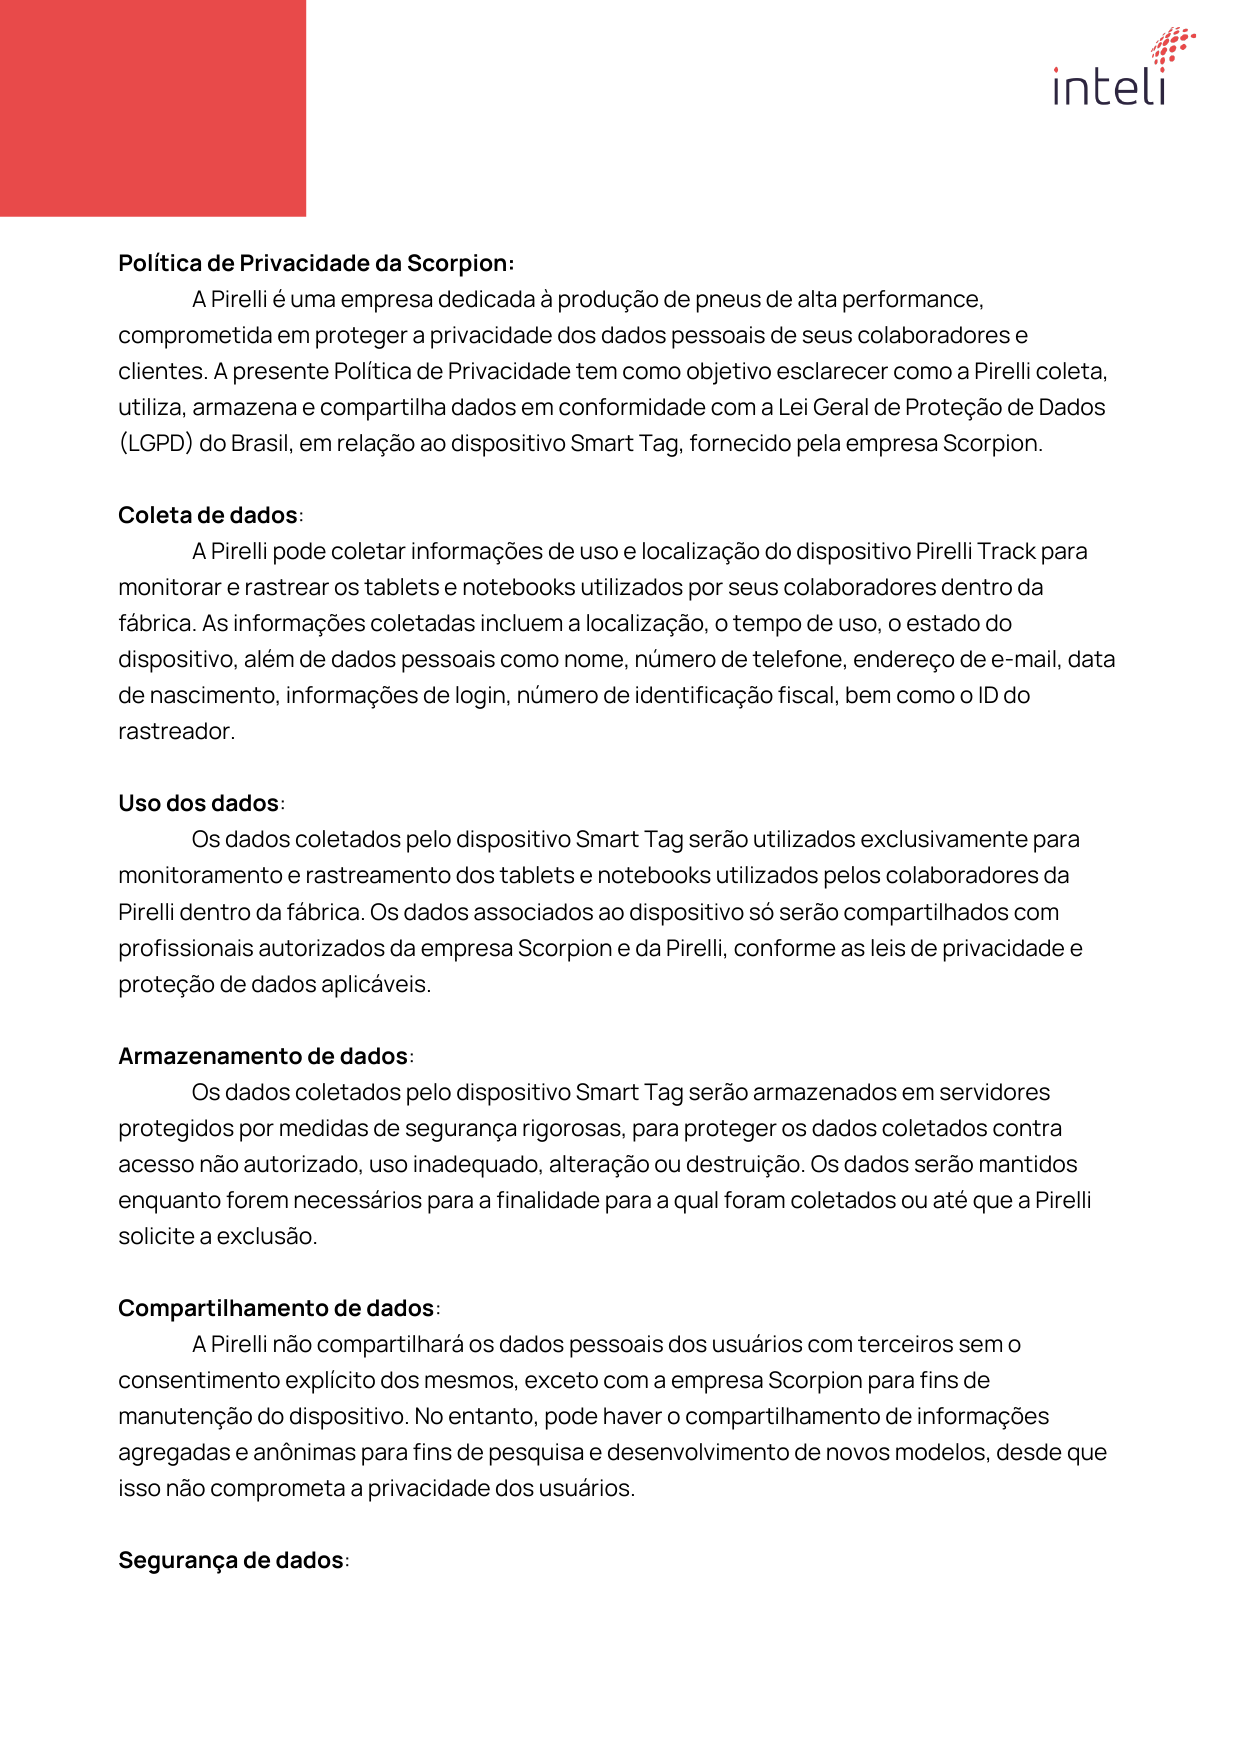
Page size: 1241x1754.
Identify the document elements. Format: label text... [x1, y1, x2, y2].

text Os dados coletados pelo dispositivo Smart Tag serão utilizados exclusivamente para monitoramento e rastreamento dos tablets e notebooks utilizados pelos colaboradores da Pirelli dentro da fábrica. Os dados associados ao dispositivo só serão compartilhados com profissionais autorizados da empresa Scorpion e da Pirelli, conforme as leis de privacidade e proteção de dados aplicáveis. [118, 823, 1122, 999]
text Política de Privacidade da Scorpion: [118, 124, 1122, 278]
picture [0, 0, 307, 217]
text Segurança de dados: [118, 1544, 1122, 1576]
text A Pirelli pode coletar informações de uso e localização do dispositivo Pirelli Track para monitorar e rastrear os tablets e notebooks utilizados por seus colaboradores dentro da fábrica. As informações coletadas incluem a localização, o tempo de uso, o estado do dispositivo, além de dados pessoais como nome, número de telefone, endereço de e-mail, data de nascimento, informações de login, número de identificação fiscal, bem como o ID do rastreador. [118, 535, 1122, 747]
picture [1054, 27, 1197, 105]
text Armazenamento de dados: [118, 1040, 1122, 1071]
text A Pirelli não compartilhará os dados pessoais dos usuários com terceiros sem o consentimento explícito dos mesmos, exceto com a empresa Scorpion para fins de manutenção do dispositivo. No entanto, pode haver o compartilhamento de informações agregadas e anônimas para fins de pesquisa e desenvolvimento de novos modelos, desde que isso não comprometa a privacidade dos usuários. [118, 1328, 1122, 1503]
text Os dados coletados pelo dispositivo Smart Tag serão armazenados em servidores protegidos por medidas de segurança rigorosas, para proteger os dados coletados contra acesso não autorizado, uso inadequado, alteração ou destruição. Os dados serão mantidos enquanto forem necessários para a finalidade para a qual foram coletados ou até que a Pirelli solicite a exclusão. [118, 1076, 1122, 1251]
text A Pirelli é uma empresa dedicada à produção de pneus de alta performance, comprometida em proteger a privacidade dos dados pessoais de seus colaboradores e clientes. A presente Política de Privacidade tem como objetivo esclarecer como a Pirelli coleta, utiliza, armazena e compartilha dados em conformidade com a Lei Geral de Proteção de Dados (LGPD) do Brasil, em relação ao dispositivo Smart Tag, fornecido pela empresa Scorpion. [118, 283, 1122, 458]
text Uso dos dados: [118, 787, 1122, 819]
text Compartilhamento de dados: [118, 1292, 1122, 1323]
text Coleta de dados: [118, 499, 1122, 530]
